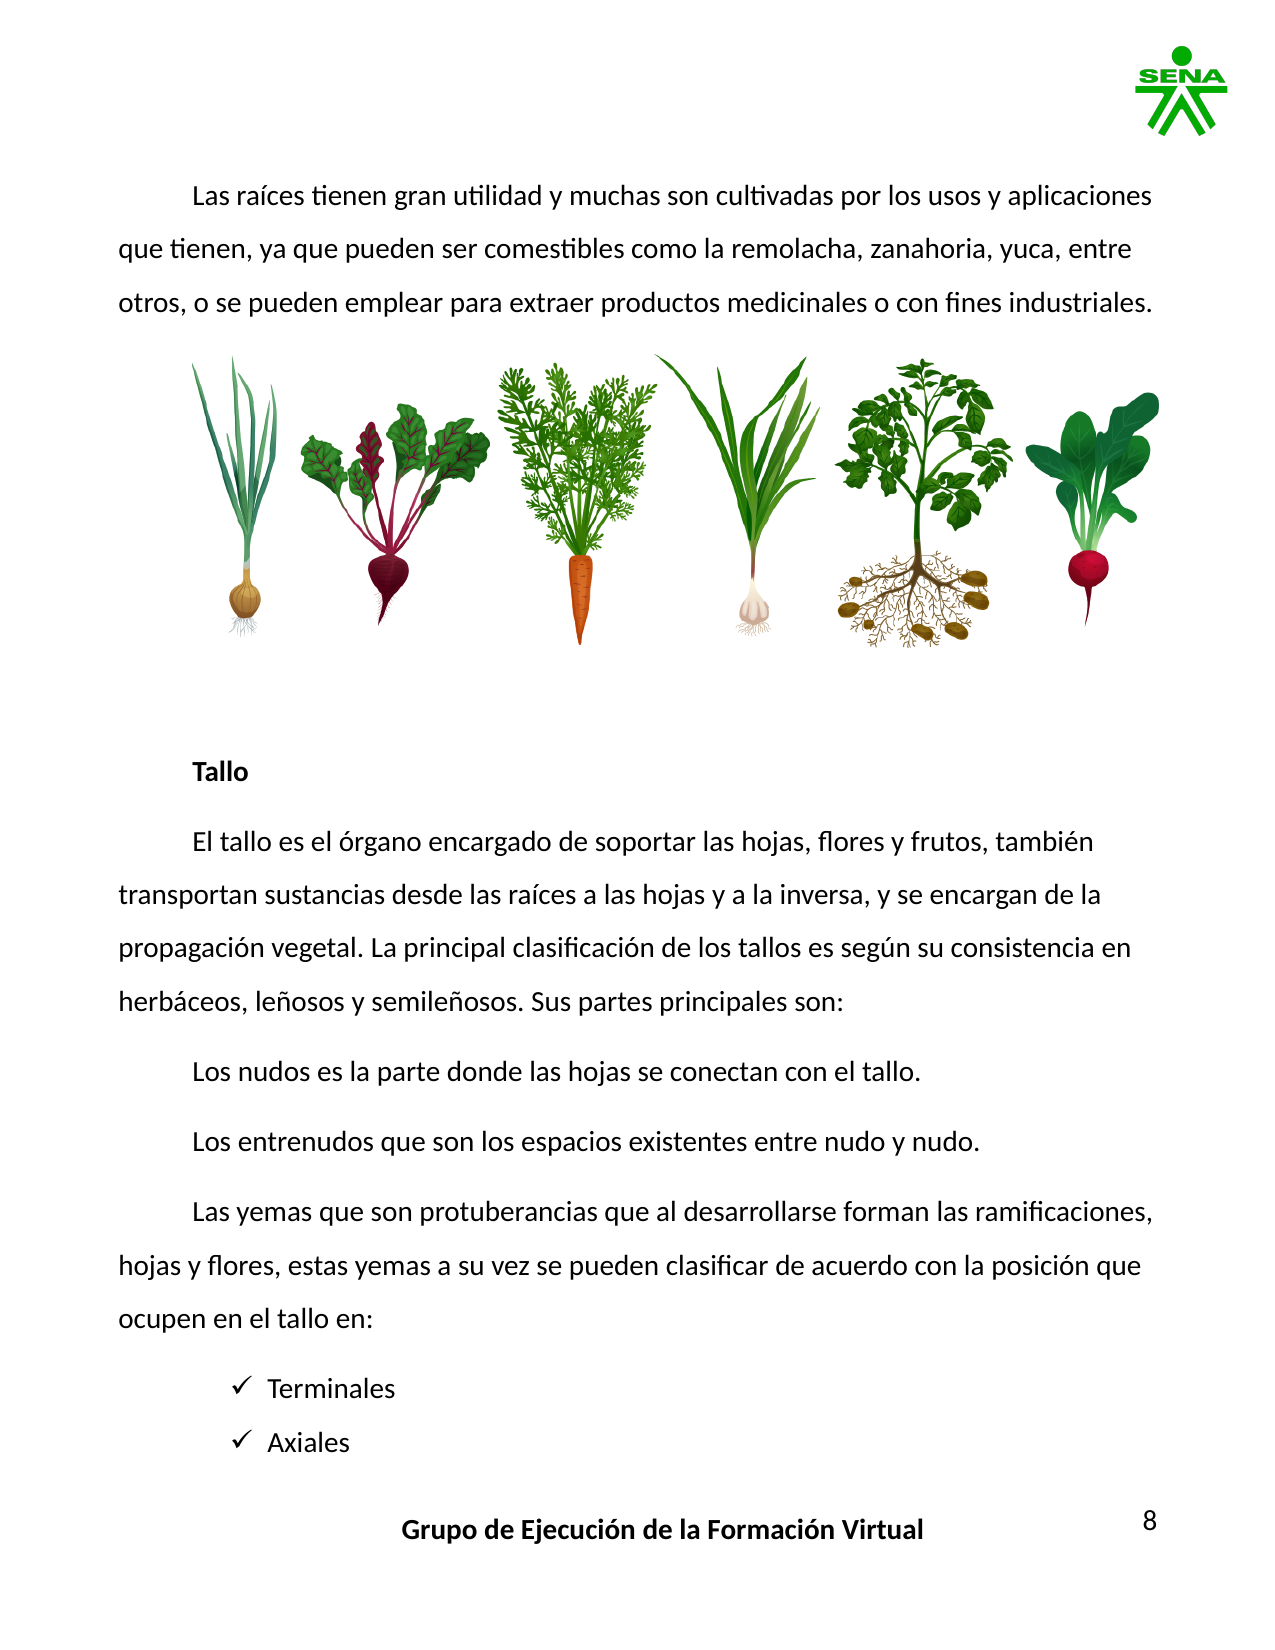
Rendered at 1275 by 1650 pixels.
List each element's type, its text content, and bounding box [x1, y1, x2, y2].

picture [192, 354, 1159, 648]
text Las yemas que son protuberancias que al desarrollarse forman las ramificaciones, hojas y flores, estas yemas a su vez se pueden clasificar de acuerdo con la posición que ocupen en el tallo en: [118, 1193, 1157, 1336]
list Terminales [229, 1370, 1157, 1406]
text Las raíces tienen gran utilidad y muchas son cultivadas por los usos y aplicaciones que tienen, ya que pueden ser comestibles como la remolacha, zanahoria, yuca, entre otros, o se pueden emplear para extraer productos medicinales o con fines industriales. [118, 177, 1157, 320]
text Tallo [118, 753, 1157, 788]
picture [1135, 46, 1228, 136]
text El tallo es el órgano encargado de soportar las hojas, flores y frutos, también transportan sustancias desde las raíces a las hojas y a la inversa, y se encargan de la propagación vegetal. La principal clasificación de los tallos es según su consistencia en herbáceos, leñosos y semileñosos. Sus partes principales son: [118, 823, 1157, 1019]
text Los entrenudos que son los espacios existentes entre nudo y nudo. [118, 1123, 1157, 1159]
list Axiales [229, 1424, 1157, 1459]
text Los nudos es la parte donde las hojas se conectan con el tallo. [118, 1053, 1157, 1089]
